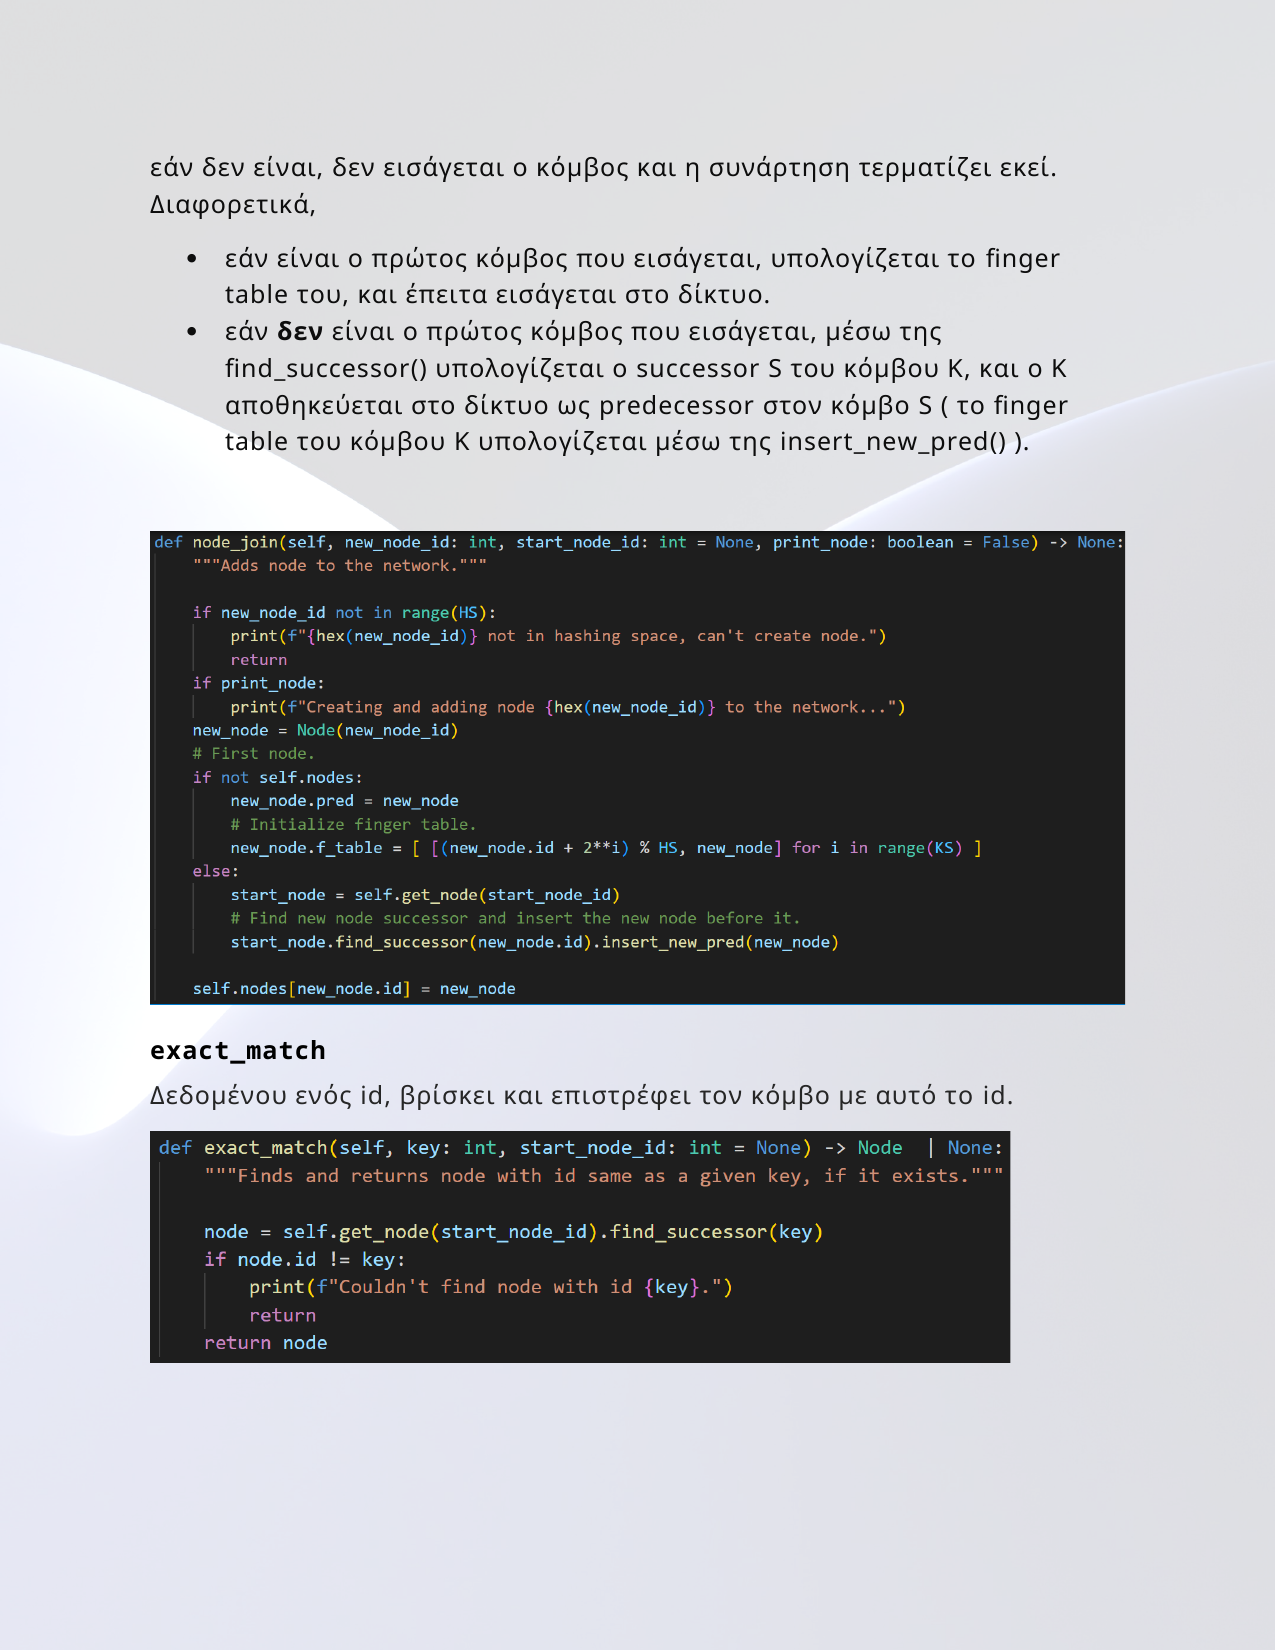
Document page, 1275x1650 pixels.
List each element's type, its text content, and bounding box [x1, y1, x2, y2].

list εάν είναι ο πρώτος κόμβος που εισάγεται, υπολογίζεται το finger table του, και έπειτα εισάγεται στο δίκτυο. [187, 240, 1125, 311]
picture [150, 531, 1125, 1005]
list εάν δεν είναι ο πρώτος κόμβος που εισάγεται, μέσω της find_successor() υπολογίζεται ο successor S του κόμβου Κ, και o Κ αποθηκεύεται στο δίκτυο ως predecessor στον κόμβο S ( το finger table του κόμβου K υπολογίζεται μέσω της insert_new_pred() ). [187, 314, 1125, 458]
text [150, 150, 1125, 221]
picture [150, 1131, 1011, 1363]
subtitle exact_match [150, 1033, 1125, 1067]
text Δεδομένου ενός id, βρίσκει και επιστρέφει τον κόμβο με αυτό το id. [150, 1078, 1125, 1112]
